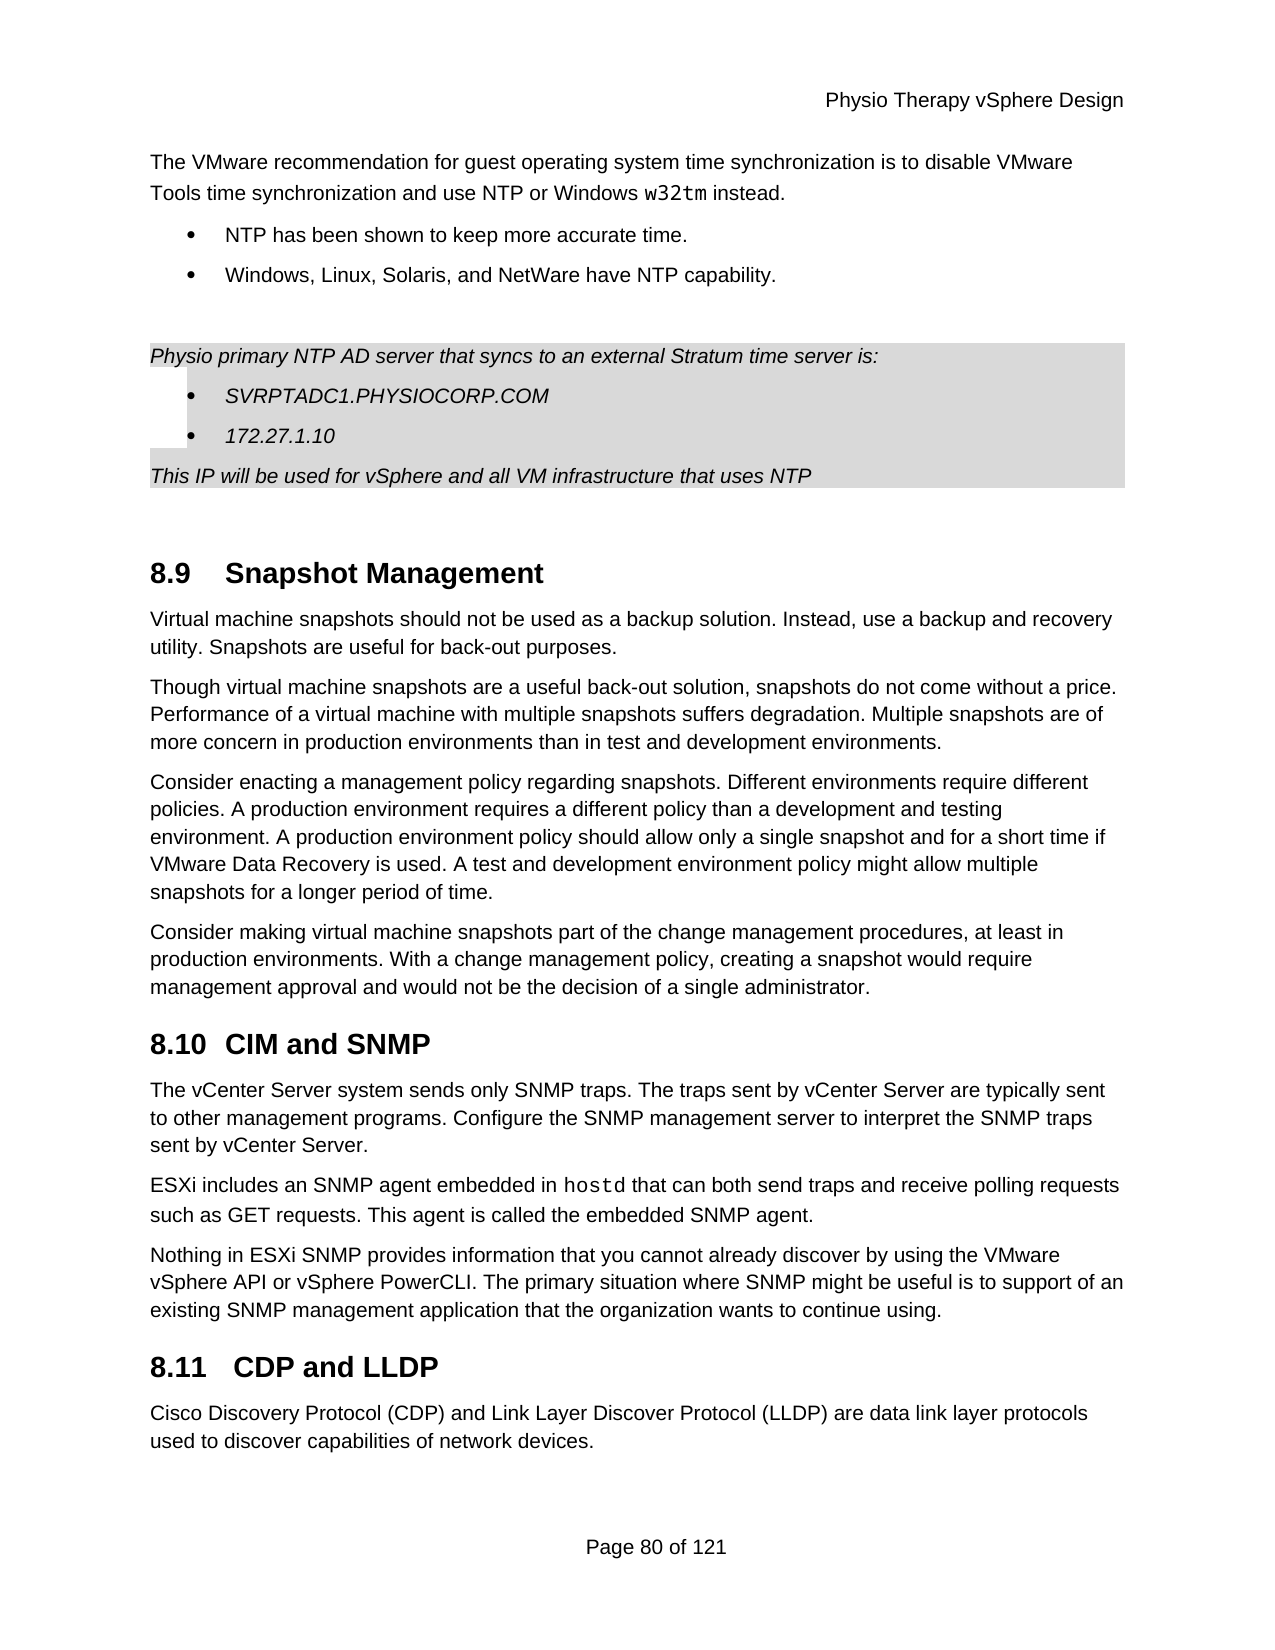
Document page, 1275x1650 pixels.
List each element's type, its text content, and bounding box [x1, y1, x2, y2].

list SVRPTADC1.PHYSIOCORP.COM [187, 383, 1125, 407]
subtitle CIM and SNMP [150, 1027, 1125, 1061]
text Virtual machine snapshots should not be used as a backup solution. Instead, use a backup and recovery utility. Snapshots are useful for back-out purposes. [150, 607, 1125, 659]
subtitle Snapshot Management [150, 556, 1125, 590]
text Nothing in ESXi SNMP provides information that you cannot already discover by using the VMware vSphere API or vSphere PowerCLI. The primary situation where SNMP might be useful is to support of an existing SNMP management application that the organization wants to continue using. [150, 1243, 1125, 1322]
text ESXi includes an SNMP agent embedded in hostd that can both send traps and receive polling requests such as GET requests. This agent is called the embedded SNMP agent. [150, 1173, 1125, 1227]
text The vCenter Server system sends only SNMP traps. The traps sent by vCenter Server are typically sent to other management programs. Configure the SNMP management server to interpret the SNMP traps sent by vCenter Server. [150, 1078, 1125, 1157]
text Though virtual machine snapshots are a useful back-out solution, snapshots do not come without a price. Performance of a virtual machine with multiple snapshots suffers degradation. Multiple snapshots are of more concern in production environments than in test and development environments. [150, 675, 1125, 754]
text This IP will be used for vSphere and all VM infrastructure that uses NTP [150, 464, 1125, 488]
text The VMware recommendation for guest operating system time synchronization is to disable VMware Tools time synchronization and use NTP or Windows w32tm instead. [150, 150, 1125, 207]
text Physio primary NTP AD server that syncs to an external Stratum time server is: [150, 343, 1125, 367]
text Consider enacting a management policy regarding snapshots. Different environments require different policies. A production environment requires a different policy than a development and testing environment. A production environment policy should allow only a single snapshot and for a short time if VMware Data Recovery is used. A test and development environment policy might allow multiple snapshots for a longer period of time. [150, 770, 1125, 904]
text Consider making virtual machine snapshots part of the change management procedures, at least in production environments. With a change management policy, creating a snapshot would require management approval and would not be the decision of a single administrator. [150, 920, 1125, 999]
subtitle CDP and LLDP [150, 1350, 1125, 1384]
list Windows, Linux, Solaris, and NetWare have NTP capability. [187, 263, 1125, 287]
list NTP has been shown to keep more accurate time. [187, 223, 1125, 247]
list 172.27.1.10 [187, 423, 1125, 448]
text Cisco Discovery Protocol (CDP) and Link Layer Discover Protocol (LLDP) are data link layer protocols used to discover capabilities of network devices. [150, 1401, 1125, 1453]
